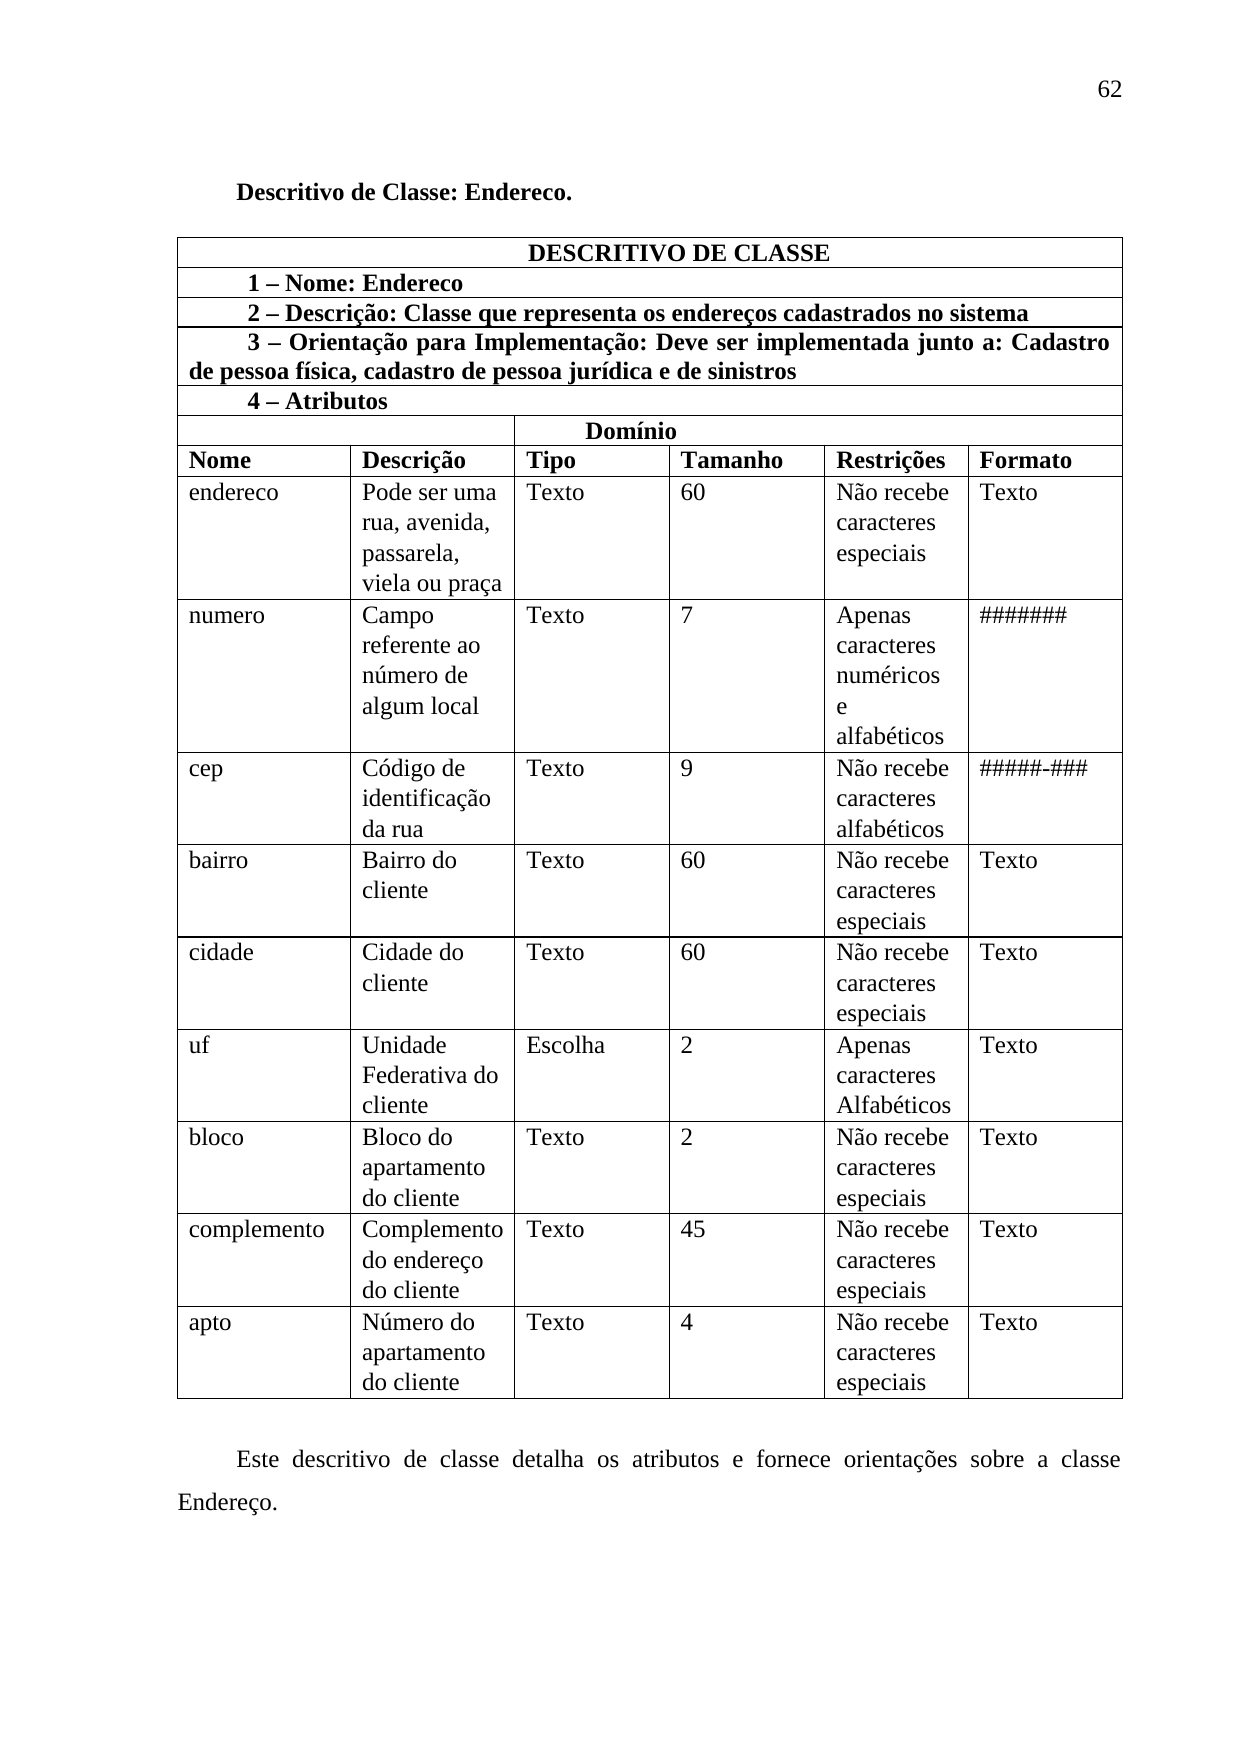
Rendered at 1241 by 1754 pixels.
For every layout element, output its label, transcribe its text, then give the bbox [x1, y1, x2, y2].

table_cell Formato [969, 446, 1122, 476]
table_cell Não recebe caracteres especiais [825, 938, 968, 1029]
table_cell 3 – Orientação para Implementação: Deve ser implementada junto a: Cadastro de pessoa física, cadastro de pessoa jurídica e de sinistros [178, 328, 1122, 385]
table_cell Bloco do apartamento do cliente [351, 1122, 514, 1213]
table_cell 60 [670, 938, 824, 1029]
table_cell Apenas caracteres numéricos e alfabéticos [825, 600, 968, 752]
table_cell Texto [515, 845, 669, 936]
table_cell Não recebe caracteres especiais [825, 1122, 968, 1213]
table_cell Texto [969, 1214, 1122, 1306]
table_cell 4 – Atributos [178, 386, 1122, 415]
table_cell Texto [969, 938, 1122, 1029]
table_cell Tipo [515, 446, 669, 476]
table_cell 1 – Nome: Endereco [178, 268, 1122, 297]
table_cell 4 [670, 1307, 824, 1398]
table_cell apto [178, 1307, 350, 1398]
table_cell Texto [515, 938, 669, 1029]
table_cell Cidade do cliente [351, 938, 514, 1029]
table_cell complemento [178, 1214, 350, 1306]
table_cell Descrição [351, 446, 514, 476]
table_cell Texto [969, 1030, 1122, 1121]
table_cell Texto [515, 753, 669, 844]
table_header DESCRITIVO DE CLASSE [178, 238, 1122, 267]
table_cell 2 – Descrição: Classe que representa os endereços cadastrados no sistema [178, 298, 1122, 326]
table_cell 9 [670, 753, 824, 844]
table_cell Texto [969, 477, 1122, 599]
table_cell Texto [515, 1214, 669, 1306]
table_cell 2 [670, 1030, 824, 1121]
table_cell Código de identificação da rua [351, 753, 514, 844]
table_cell bairro [178, 845, 350, 936]
table_cell cep [178, 753, 350, 844]
table_cell Não recebe caracteres especiais [825, 845, 968, 936]
table_cell Bairro do cliente [351, 845, 514, 936]
table_cell Não recebe caracteres especiais [825, 1307, 968, 1398]
table_cell Não recebe caracteres especiais [825, 1214, 968, 1306]
table_cell Apenas caracteres Alfabéticos [825, 1030, 968, 1121]
table_cell 60 [670, 845, 824, 936]
table_cell endereco [178, 477, 350, 599]
table_cell Texto [515, 1307, 669, 1398]
table_cell numero [178, 600, 350, 752]
table_cell Texto [969, 1307, 1122, 1398]
table_cell Unidade Federativa do cliente [351, 1030, 514, 1121]
table_cell Texto [969, 845, 1122, 936]
table_cell uf [178, 1030, 350, 1121]
table_cell Complemento do endereço do cliente [351, 1214, 514, 1306]
table_cell Domínio [515, 416, 1122, 444]
table_cell Texto [515, 1122, 669, 1213]
table_cell Texto [969, 1122, 1122, 1213]
table_cell 60 [670, 477, 824, 599]
table_cell #####-### [969, 753, 1122, 844]
table_cell Campo referente ao número de algum local [351, 600, 514, 752]
table_cell Texto [515, 477, 669, 599]
table_cell Texto [515, 600, 669, 752]
table_cell ####### [969, 600, 1122, 752]
text Este descritivo de classe detalha os atributos e fornece orientações sobre a classe Endereço. [177, 1444, 1122, 1516]
table_cell Número do apartamento do cliente [351, 1307, 514, 1398]
table_cell Tamanho [670, 446, 824, 476]
table_cell [178, 416, 514, 444]
table_cell 45 [670, 1214, 824, 1306]
table_cell Não recebe caracteres especiais [825, 477, 968, 599]
table_cell Nome [178, 446, 350, 476]
text Descritivo de Classe: Endereco. [236, 177, 1122, 206]
table_cell Não recebe caracteres alfabéticos [825, 753, 968, 844]
table_cell bloco [178, 1122, 350, 1213]
table_cell cidade [178, 938, 350, 1029]
table_cell Pode ser uma rua, avenida, passarela, viela ou praça [351, 477, 514, 599]
table_cell 2 [670, 1122, 824, 1213]
table_cell Restrições [825, 446, 968, 476]
table_cell 7 [670, 600, 824, 752]
table_cell Escolha [515, 1030, 669, 1121]
